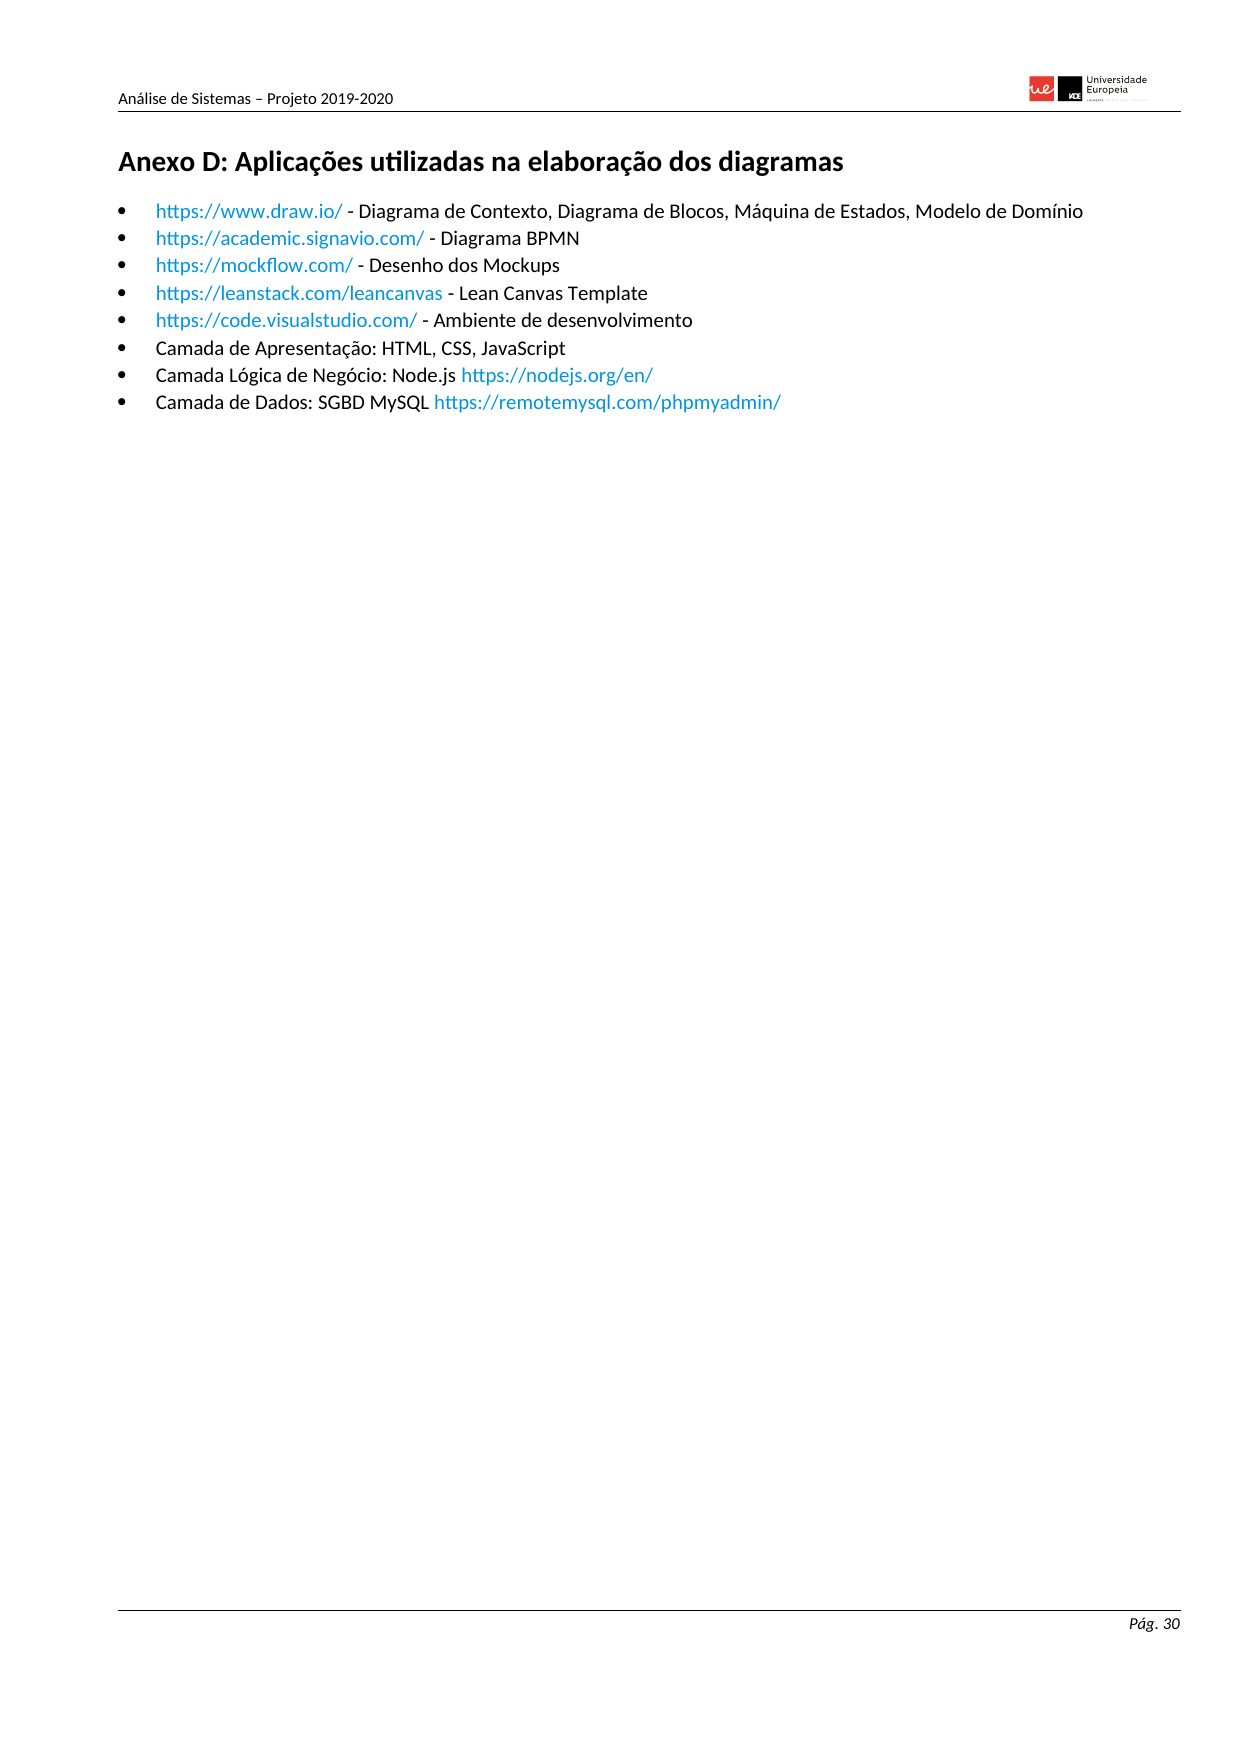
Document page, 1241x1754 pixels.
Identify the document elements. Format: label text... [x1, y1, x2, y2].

list https://leanstack.com/leancanvas - Lean Canvas Template [118, 280, 1181, 305]
list Camada de Apresentação: HTML, CSS, JavaScript [118, 335, 1181, 360]
subtitle Anexo D: Aplicações utilizadas na elaboração dos diagramas [118, 143, 1181, 178]
list Camada Lógica de Negócio: Node.js https://nodejs.org/en/ [118, 362, 1181, 388]
list https://www.draw.io/ - Diagrama de Contexto, Diagrama de Blocos, Máquina de Estados, Modelo de Domínio [118, 198, 1181, 223]
list https://academic.signavio.com/ - Diagrama BPMN [118, 225, 1181, 251]
list https://code.visualstudio.com/ - Ambiente de desenvolvimento [118, 307, 1181, 333]
picture [1026, 73, 1152, 105]
list https://mockflow.com/ - Desenho dos Mockups [118, 253, 1181, 278]
list Camada de Dados: SGBD MySQL https://remotemysql.com/phpmyadmin/ [118, 389, 1181, 415]
